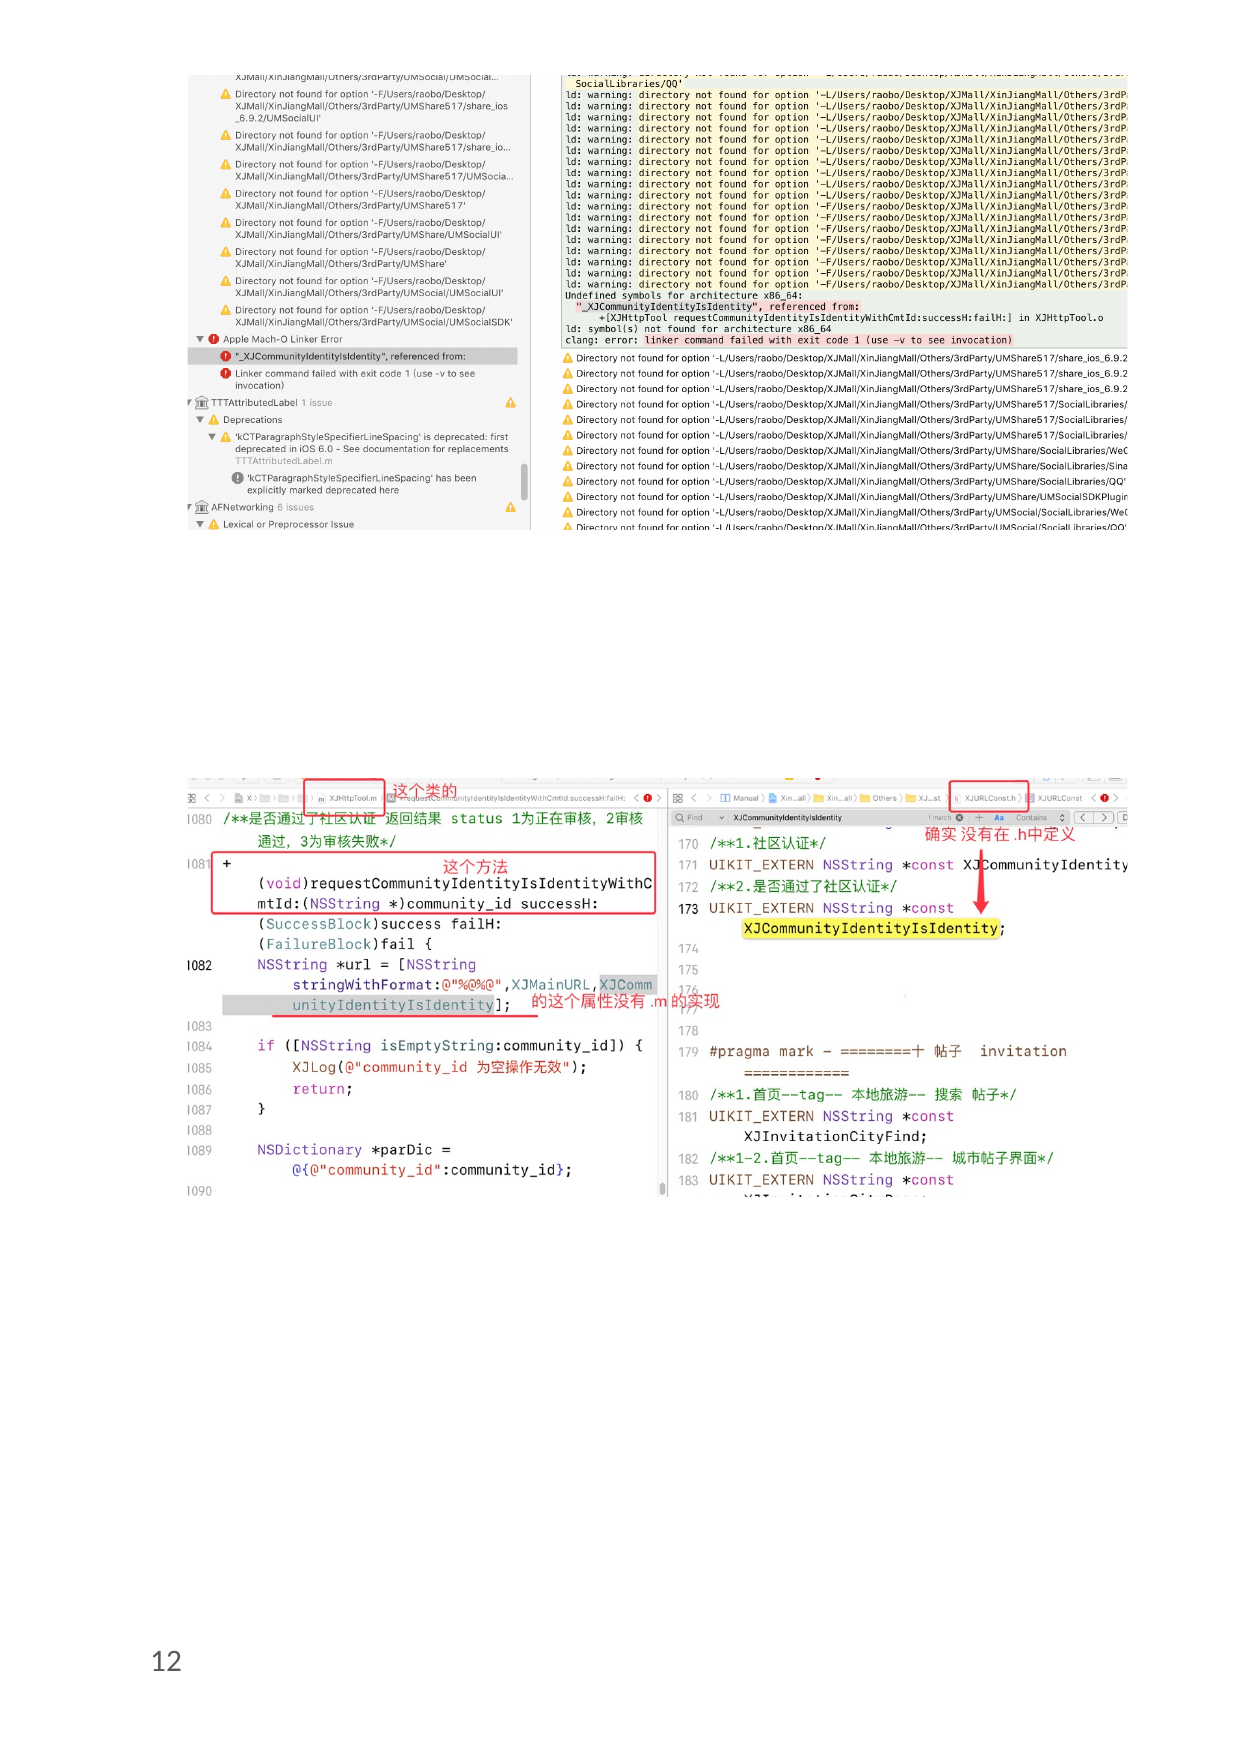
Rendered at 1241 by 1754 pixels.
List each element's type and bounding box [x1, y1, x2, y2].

picture [187, 778, 1128, 1197]
picture [187, 75, 1128, 530]
